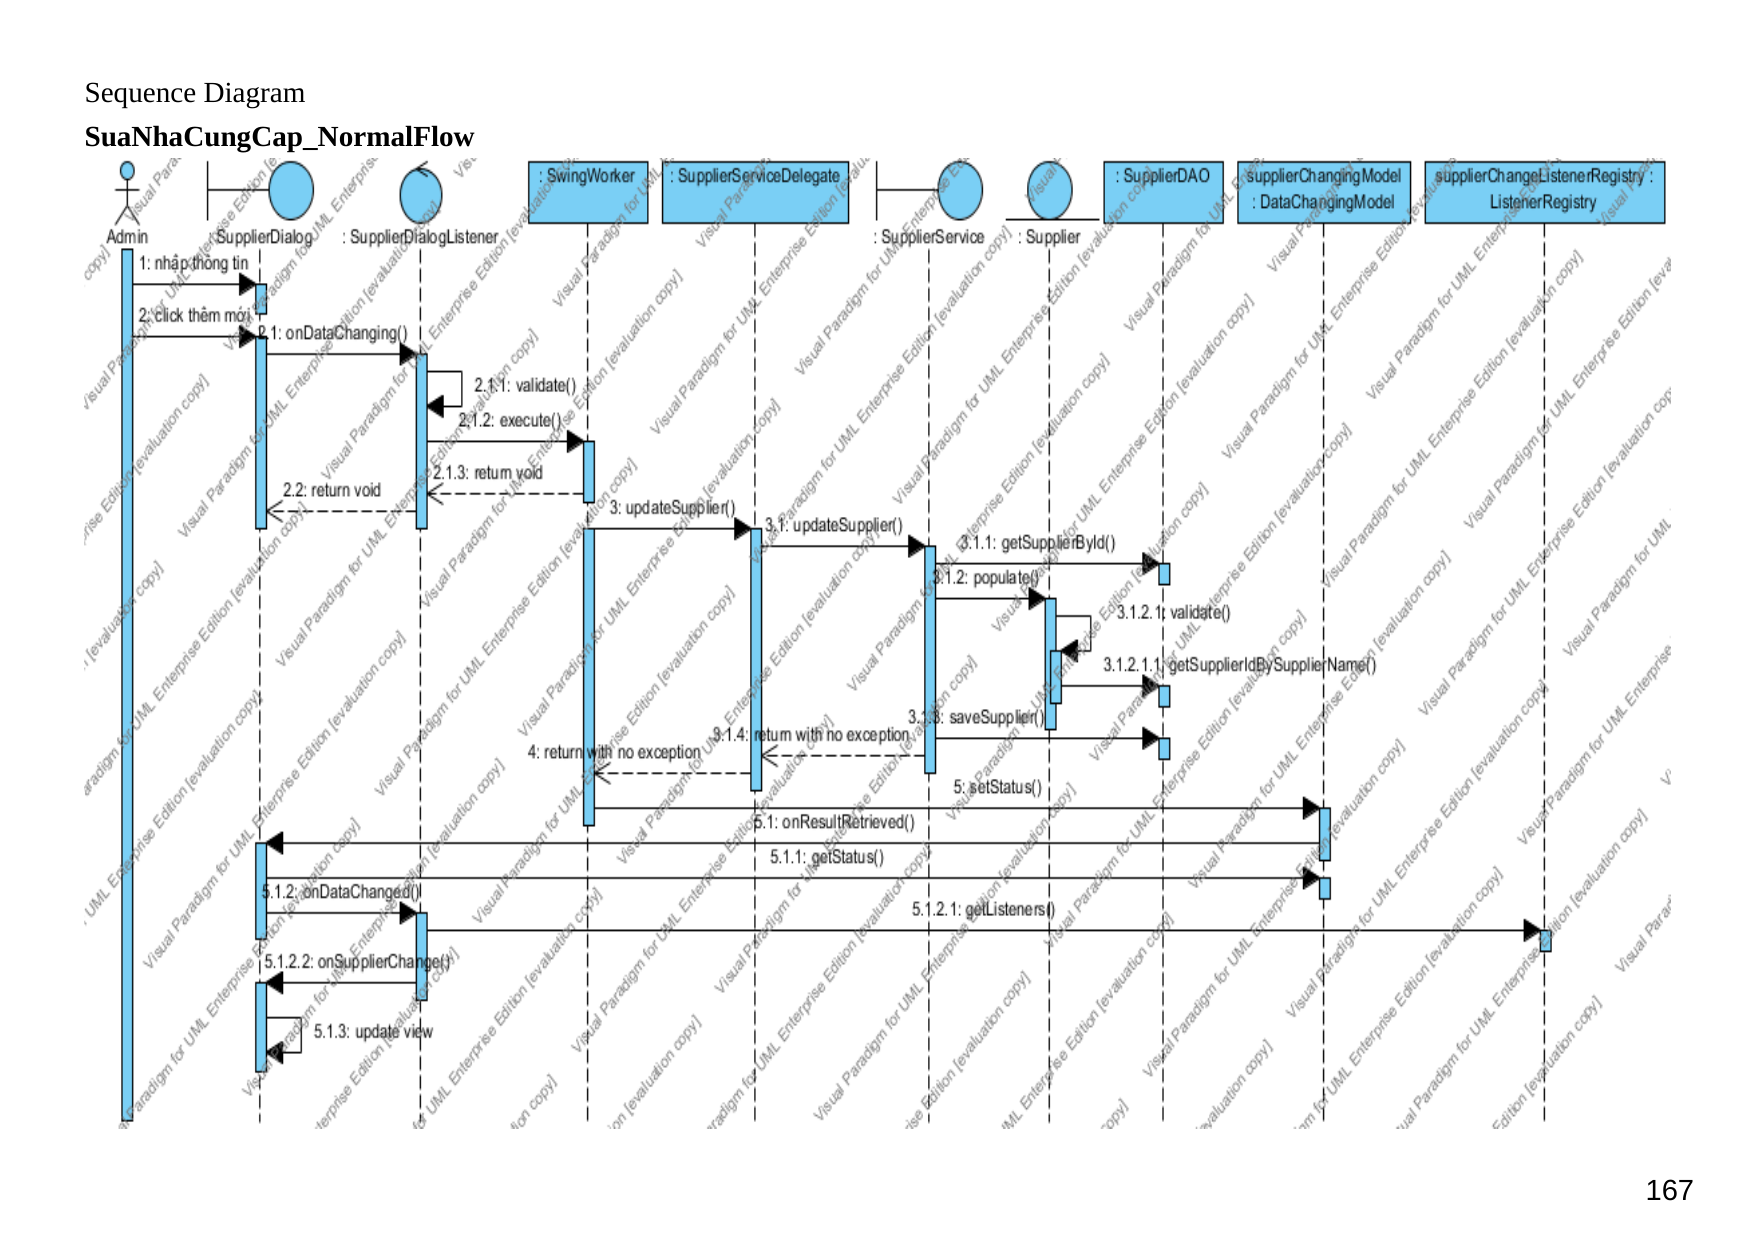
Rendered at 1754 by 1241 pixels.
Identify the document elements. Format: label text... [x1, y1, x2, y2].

text Sequence Diagram [84, 75, 1694, 108]
picture [84, 158, 1671, 1129]
subtitle SuaNhaCungCap_NormalFlow [84, 119, 1694, 152]
